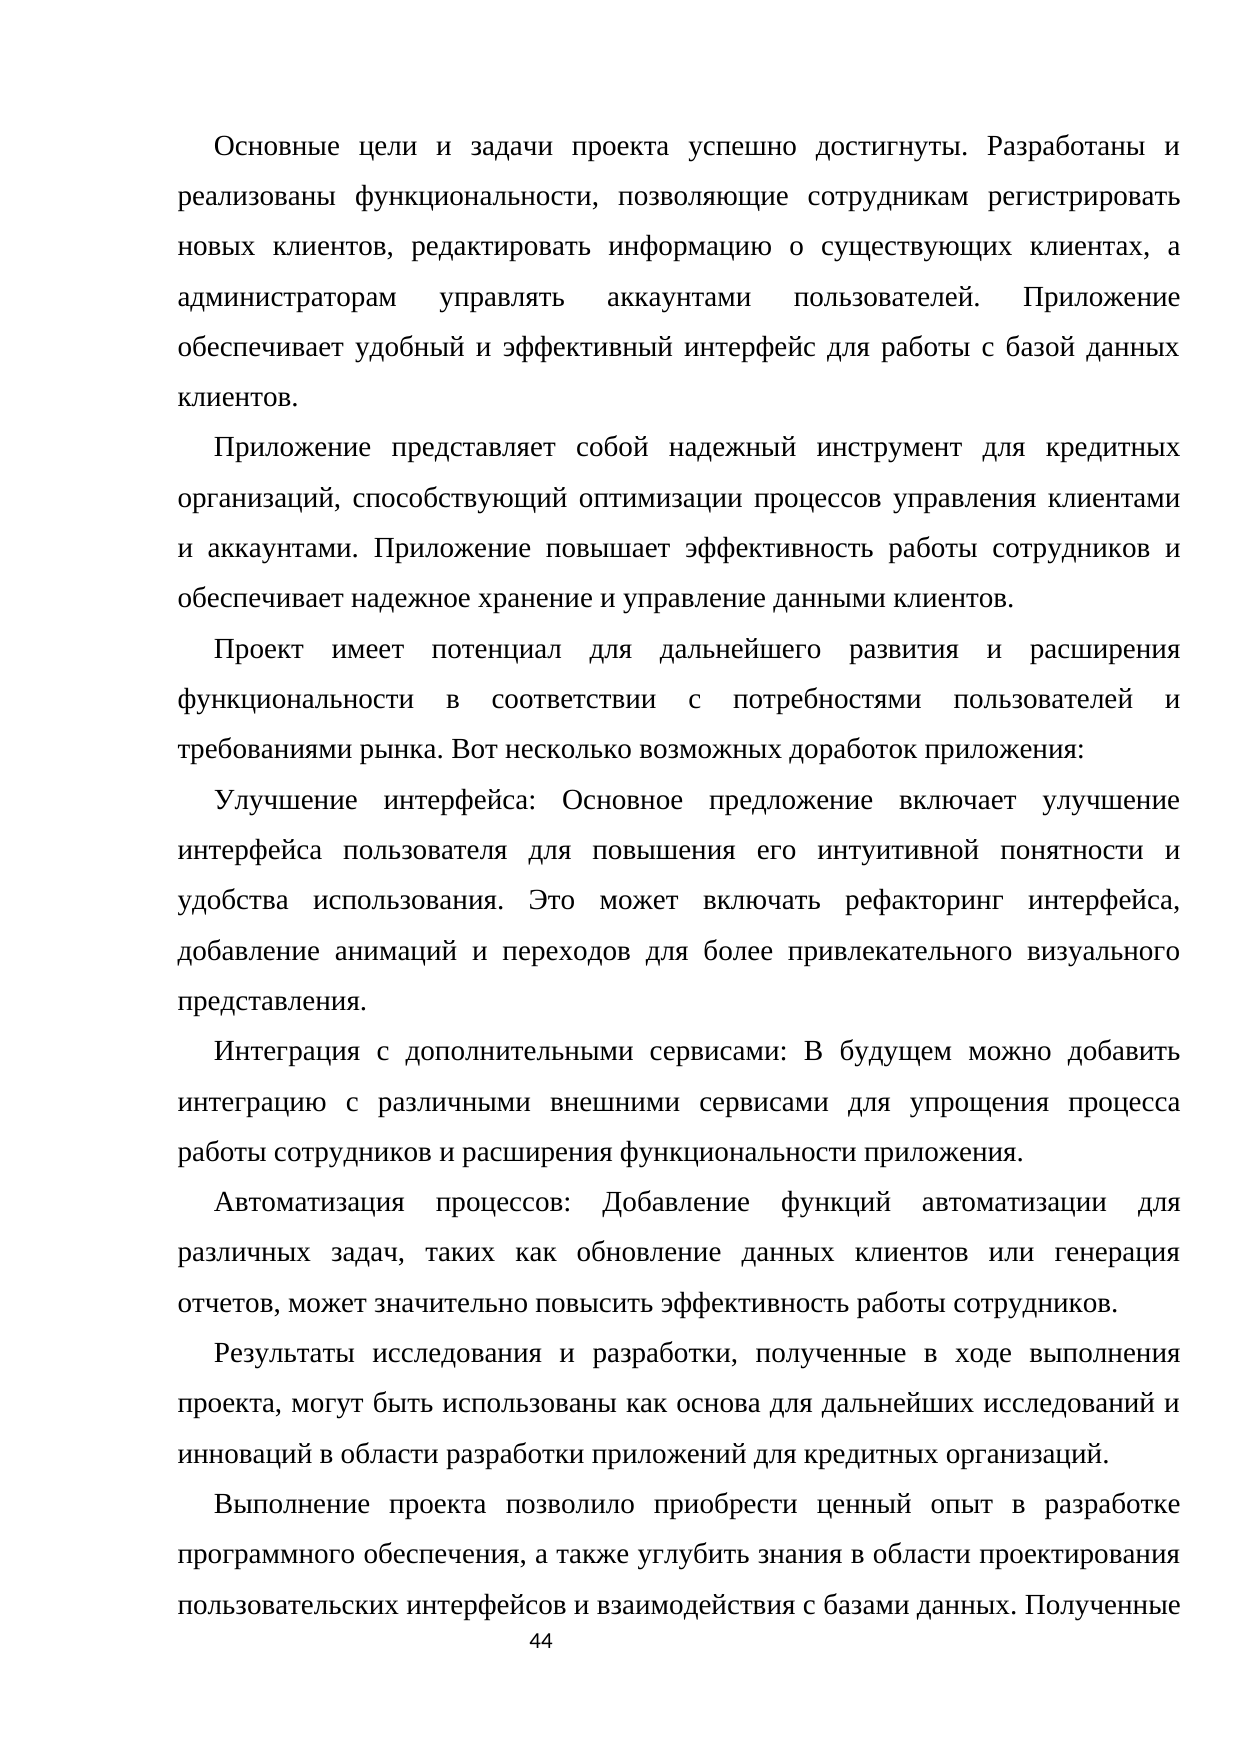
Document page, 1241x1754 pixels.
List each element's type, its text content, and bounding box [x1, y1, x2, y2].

text Интеграция с дополнительными сервисами: В будущем можно добавить интеграцию с различными внешними сервисами для упрощения процесса работы сотрудников и расширения функциональности приложения. [177, 1033, 1181, 1167]
text Автоматизация процессов: Добавление функций автоматизации для различных задач, таких как обновление данных клиентов или генерация отчетов, может значительно повысить эффективность работы сотрудников. [177, 1184, 1181, 1318]
text Приложение представляет собой надежный инструмент для кредитных организаций, способствующий оптимизации процессов управления клиентами и аккаунтами. Приложение повышает эффективность работы сотрудников и обеспечивает надежное хранение и управление данными клиентов. [177, 429, 1181, 614]
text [177, 1486, 1181, 1620]
text Проект имеет потенциал для дальнейшего развития и расширения функциональности в соответствии с потребностями пользователей и требованиями рынка. Вот несколько возможных доработок приложения: [177, 631, 1181, 765]
text Результаты исследования и разработки, полученные в ходе выполнения проекта, могут быть использованы как основа для дальнейших исследований и инноваций в области разработки приложений для кредитных организаций. [177, 1335, 1181, 1469]
text Улучшение интерфейса: Основное предложение включает улучшение интерфейса пользователя для повышения его интуитивной понятности и удобства использования. Это может включать рефакторинг интерфейса, добавление анимаций и переходов для более привлекательного визуального представления. [177, 782, 1181, 1017]
text Основные цели и задачи проекта успешно достигнуты. Разработаны и реализованы функциональности, позволяющие сотрудникам регистрировать новых клиентов, редактировать информацию о существующих клиентах, а администраторам управлять аккаунтами пользователей. Приложение обеспечивает удобный и эффективный интерфейс для работы с базой данных клиентов. [177, 128, 1181, 413]
